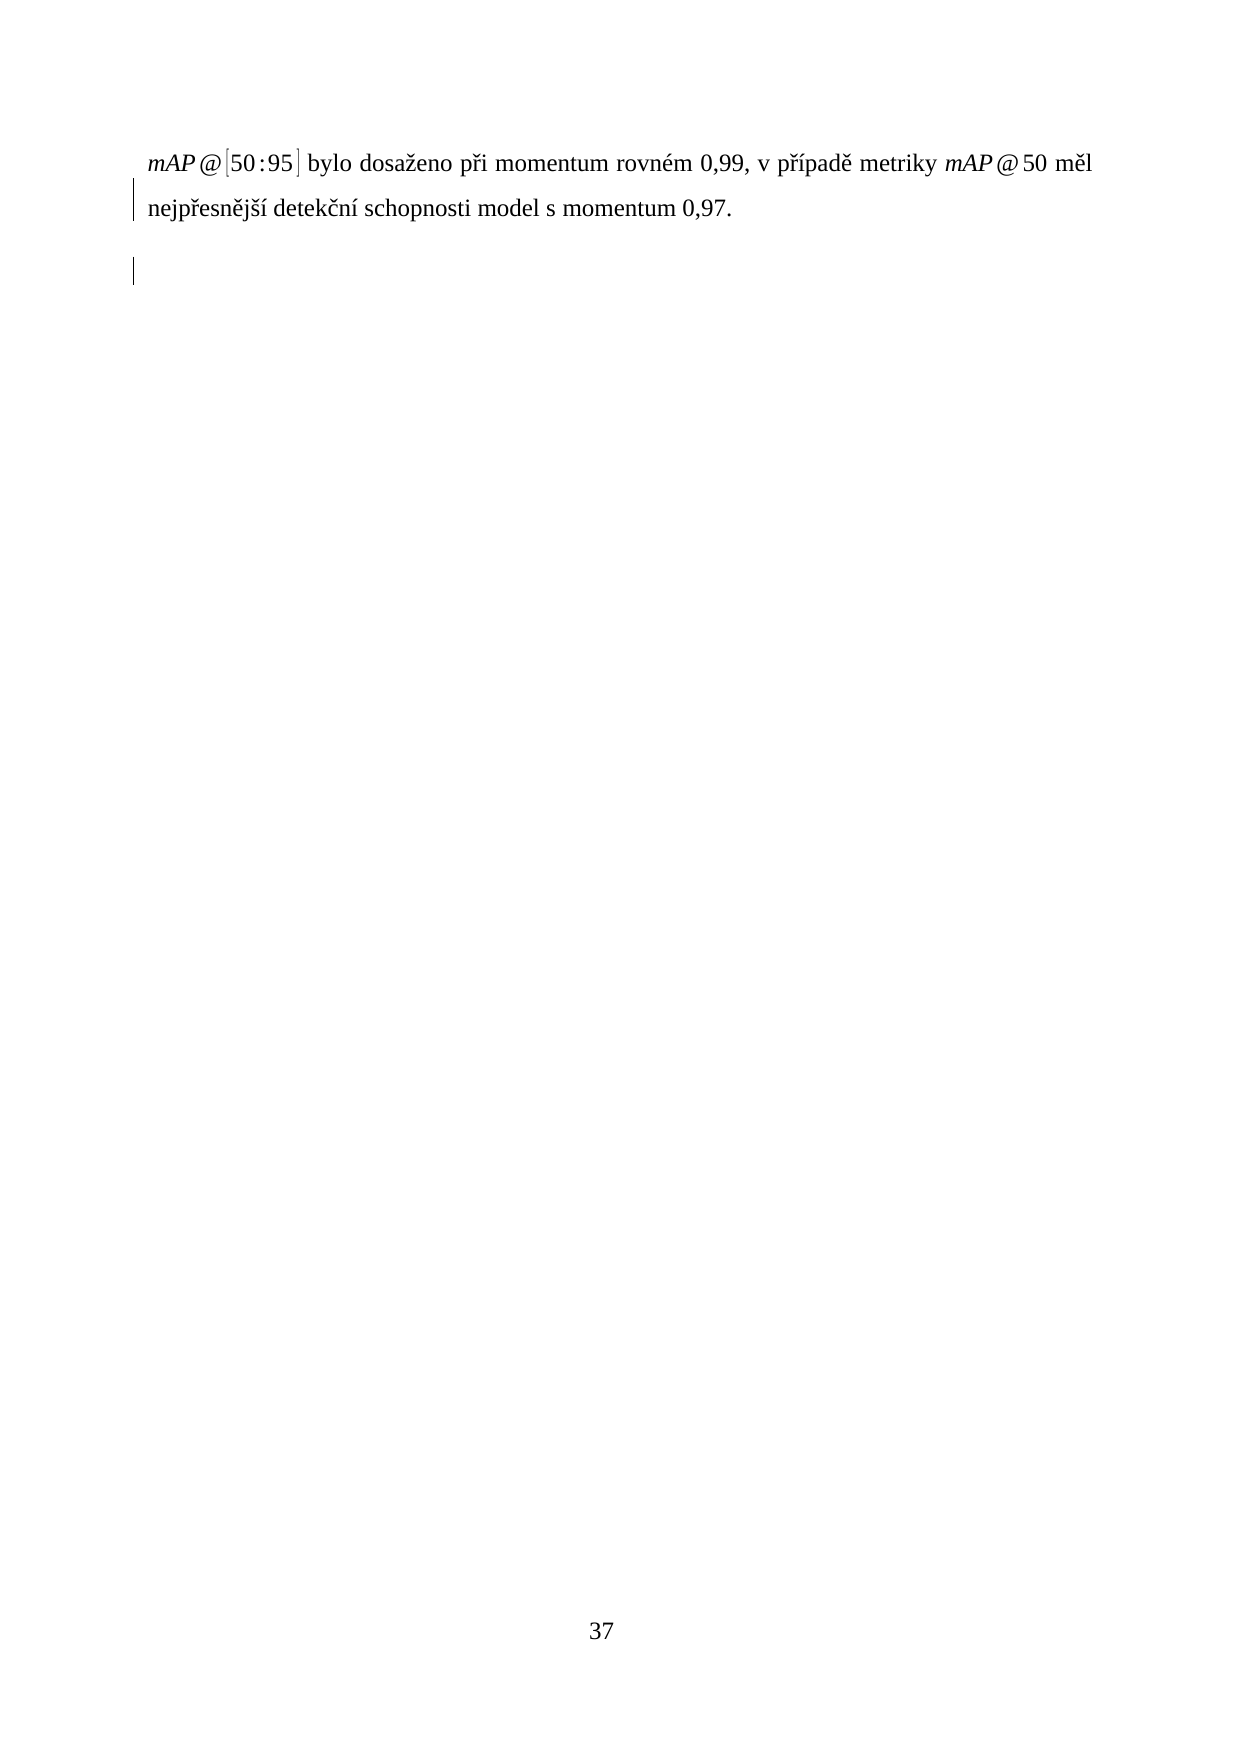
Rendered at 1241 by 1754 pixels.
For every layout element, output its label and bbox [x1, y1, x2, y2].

text [148, 148, 1092, 221]
